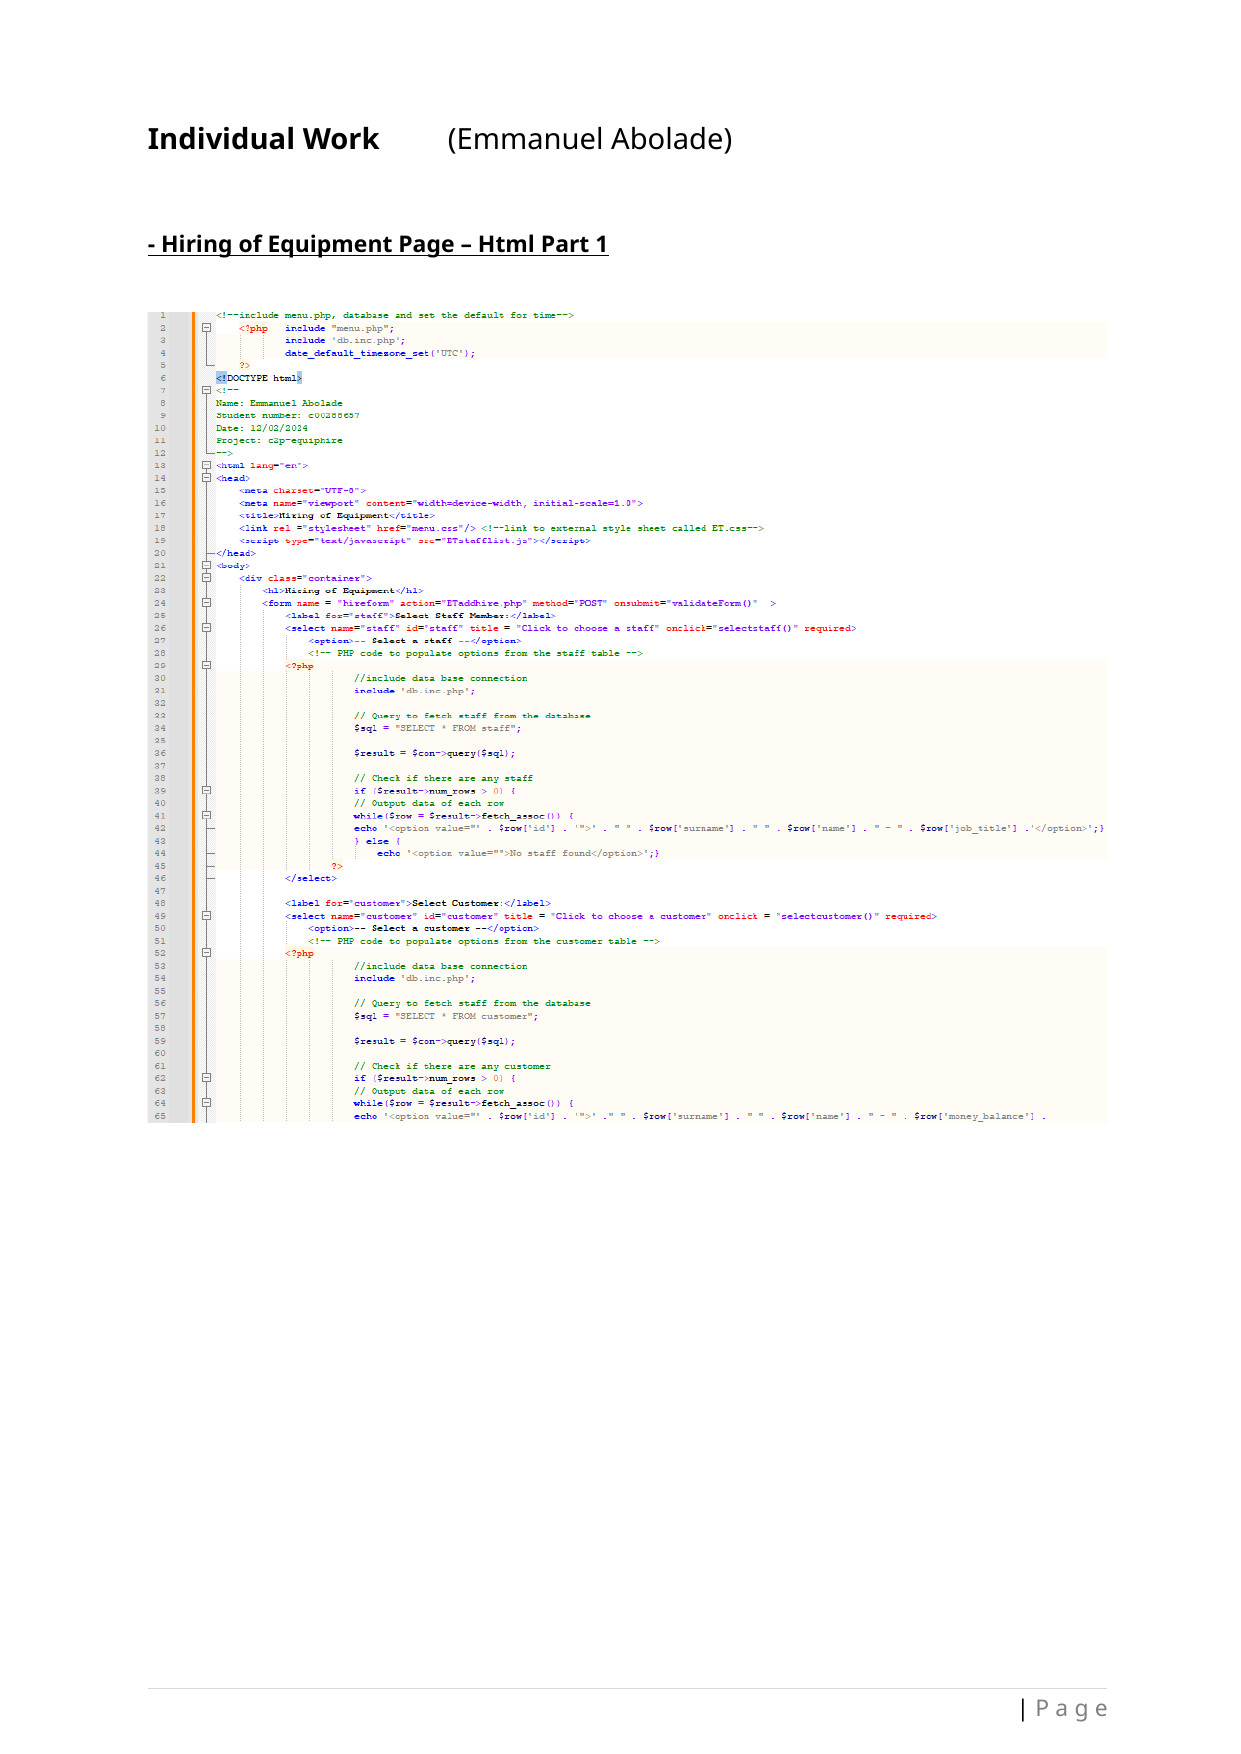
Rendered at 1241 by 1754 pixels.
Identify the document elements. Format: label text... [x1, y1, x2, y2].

text - Hiring of Equipment Page – Html Part 1 [148, 228, 1107, 259]
picture [147, 312, 1108, 1123]
text Individual Work (Emmanuel Abolade) [148, 118, 1107, 158]
